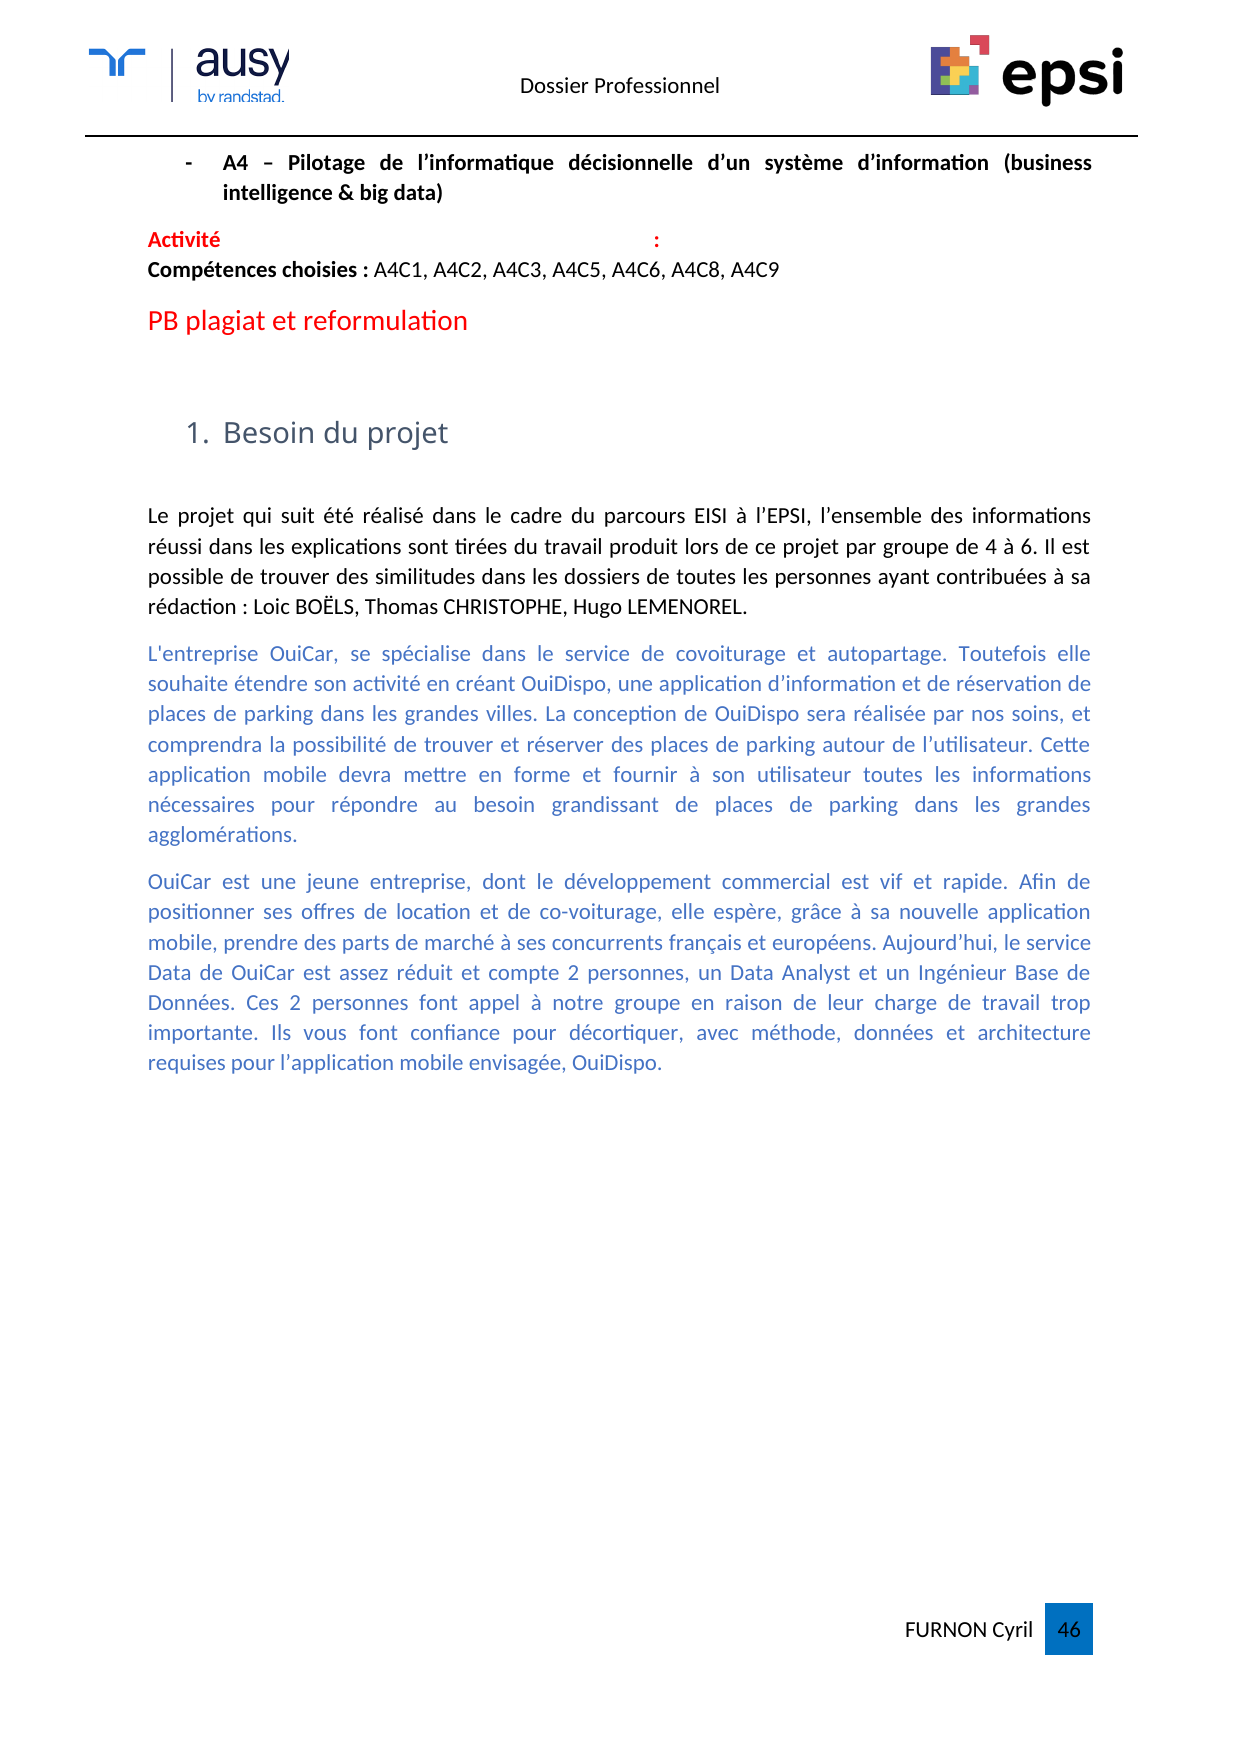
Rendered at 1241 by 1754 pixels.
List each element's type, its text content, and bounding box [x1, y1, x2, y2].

text PB plagiat et reformulation [148, 302, 1093, 337]
text Le projet qui suit été réalisé dans le cadre du parcours EISI à l’EPSI, l’ensemble des informations réussi dans les explications sont tirées du travail produit lors de ce projet par groupe de 4 à 6. Il est possible de trouver des similitudes dans les dossiers de toutes les personnes ayant contribuées à sa rédaction : Loic BOËLS, Thomas CHRISTOPHE, Hugo LEMENOREL. [148, 502, 1093, 620]
list A4 – Pilotage de l’informatique décisionnelle d’un système d’information (business intelligence & big data) [185, 148, 1093, 206]
text Activité : Compétences choisies : A4C1, A4C2, A4C3, A4C5, A4C6, A4C8, A4C9 [148, 225, 1093, 283]
picture [88, 48, 289, 102]
text OuiCar est une jeune entreprise, dont le développement commercial est vif et rapide. Afin de positionner ses offres de location et de co-voiturage, elle espère, grâce à sa nouvelle application mobile, prendre des parts de marché à ses concurrents français et européens. Aujourd’hui, le service Data de OuiCar est assez réduit et compte 2 personnes, un Data Analyst et un Ingénieur Base de Données. Ces 2 personnes font appel à notre groupe en raison de leur charge de travail trop importante. Ils vous font confiance pour décortiquer, avec méthode, données et architecture requises pour l’application mobile envisagée, OuiDispo. [148, 867, 1093, 1077]
text L'entreprise OuiCar, se spécialise dans le service de covoiturage et autopartage. Toutefois elle souhaite étendre son activité en créant OuiDispo, une application d’information et de réservation de places de parking dans les grandes villes. La conception de OuiDispo sera réalisée par nos soins, et comprendra la possibilité de trouver et réserver des places de parking autour de l’utilisateur. Cette application mobile devra mettre en forme et fournir à son utilisateur toutes les informations nécessaires pour répondre au besoin grandissant de places de parking dans les grandes agglomérations. [148, 639, 1093, 848]
subtitle Besoin du projet [185, 412, 1093, 452]
